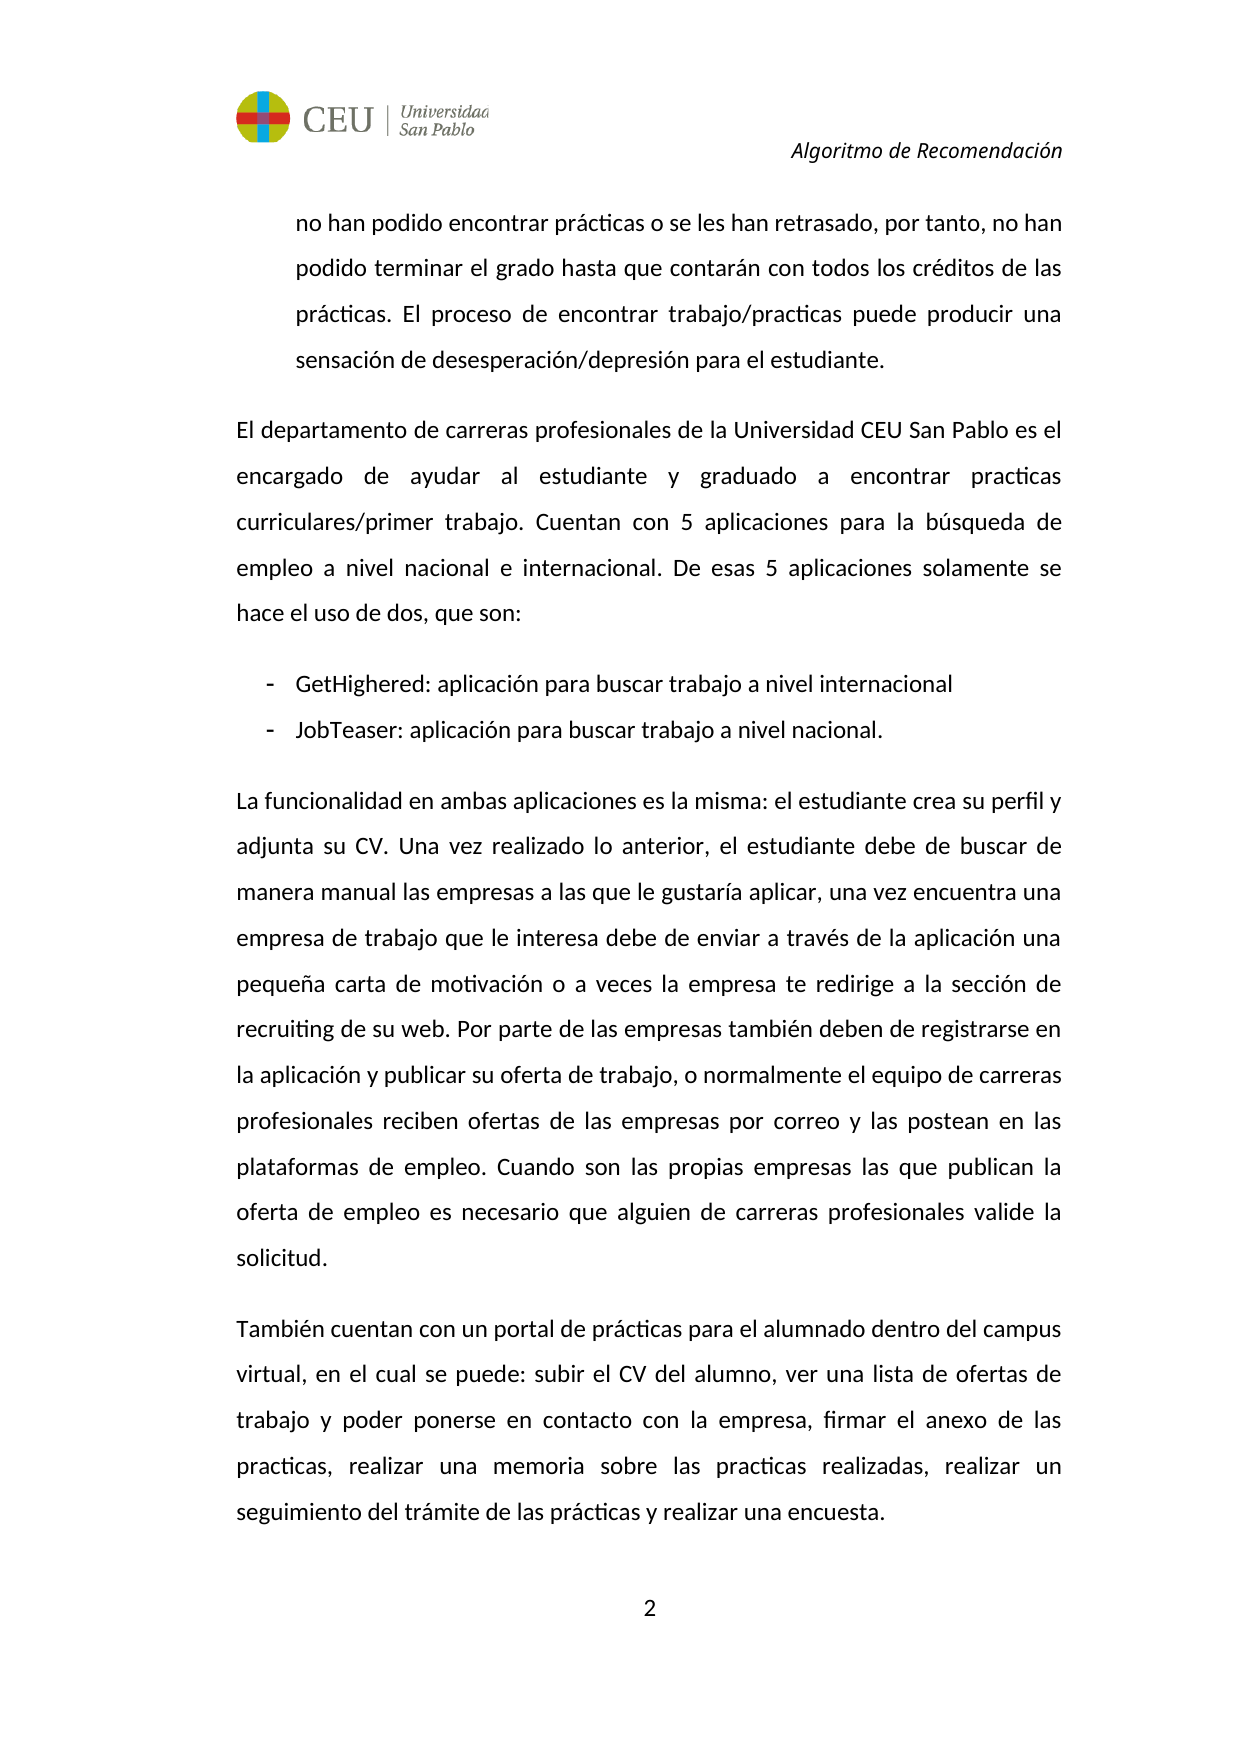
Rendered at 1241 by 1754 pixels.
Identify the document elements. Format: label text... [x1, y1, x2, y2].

text El departamento de carreras profesionales de la Universidad CEU San Pablo es el encargado de ayudar al estudiante y graduado a encontrar practicas curriculares/primer trabajo. Cuentan con 5 aplicaciones para la búsqueda de empleo a nivel nacional e internacional. De esas 5 aplicaciones solamente se hace el uso de dos, que son: [236, 415, 1063, 628]
text También cuentan con un portal de prácticas para el alumnado dentro del campus virtual, en el cual se puede: subir el CV del alumno, ver una lista de ofertas de trabajo y poder ponerse en contacto con la empresa, firmar el anexo de las practicas, realizar una memoria sobre las practicas realizadas, realizar un seguimiento del trámite de las prácticas y realizar una encuesta. [236, 1313, 1063, 1526]
text La funcionalidad en ambas aplicaciones es la misma: el estudiante crea su perfil y adjunta su CV. Una vez realizado lo anterior, el estudiante debe de buscar de manera manual las empresas a las que le gustaría aplicar, una vez encuentra una empresa de trabajo que le interesa debe de enviar a través de la aplicación una pequeña carta de motivación o a veces la empresa te redirige a la sección de recruiting de su web. Por parte de las empresas también deben de registrarse en la aplicación y publicar su oferta de trabajo, o normalmente el equipo de carreras profesionales reciben ofertas de las empresas por correo y las postean en las plataformas de empleo. Cuando son las propias empresas las que publican la oferta de empleo es necesario que alguien de carreras profesionales valide la solicitud. [236, 785, 1063, 1273]
picture [235, 89, 489, 143]
list GetHighered: aplicación para buscar trabajo a nivel internacional [266, 668, 1063, 699]
list JobTeaser: aplicación para buscar trabajo a nivel nacional. [266, 714, 1063, 744]
